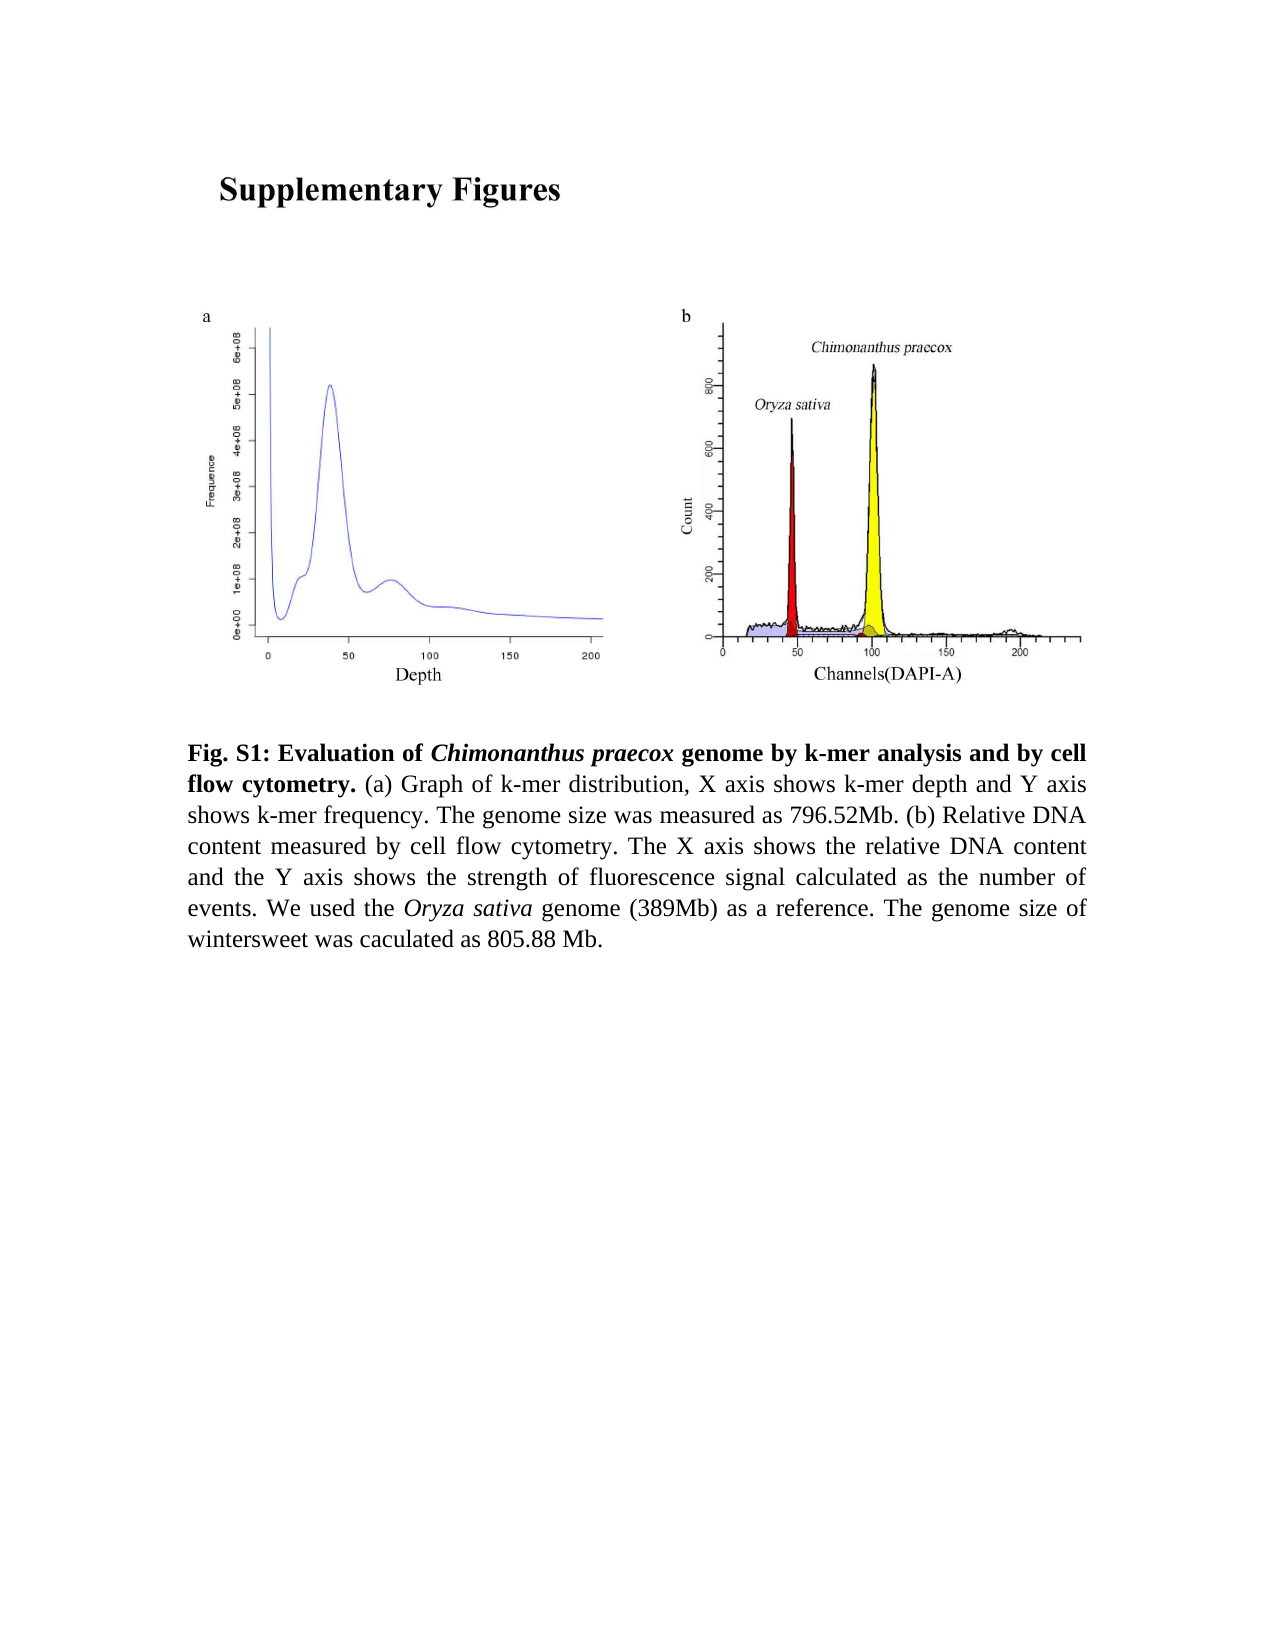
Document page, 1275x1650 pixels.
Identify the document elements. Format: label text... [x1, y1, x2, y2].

text Fig. S1: Evaluation of Chimonanthus praecox genome by k-mer analysis and by cell flow cytometry. (a) Graph of k-mer distribution, X axis shows k-mer depth and Y axis shows k-mer frequency. The genome size was measured as 796.52Mb. (b) Relative DNA content measured by cell flow cytometry. The X axis shows the relative DNA content and the Y axis shows the strength of fluorescence signal calculated as the number of events. We used the Oryza sativa genome (389Mb) as a reference. The genome size of wintersweet was caculated as 805.88 Mb. [187, 738, 1087, 953]
picture [184, 159, 1084, 690]
